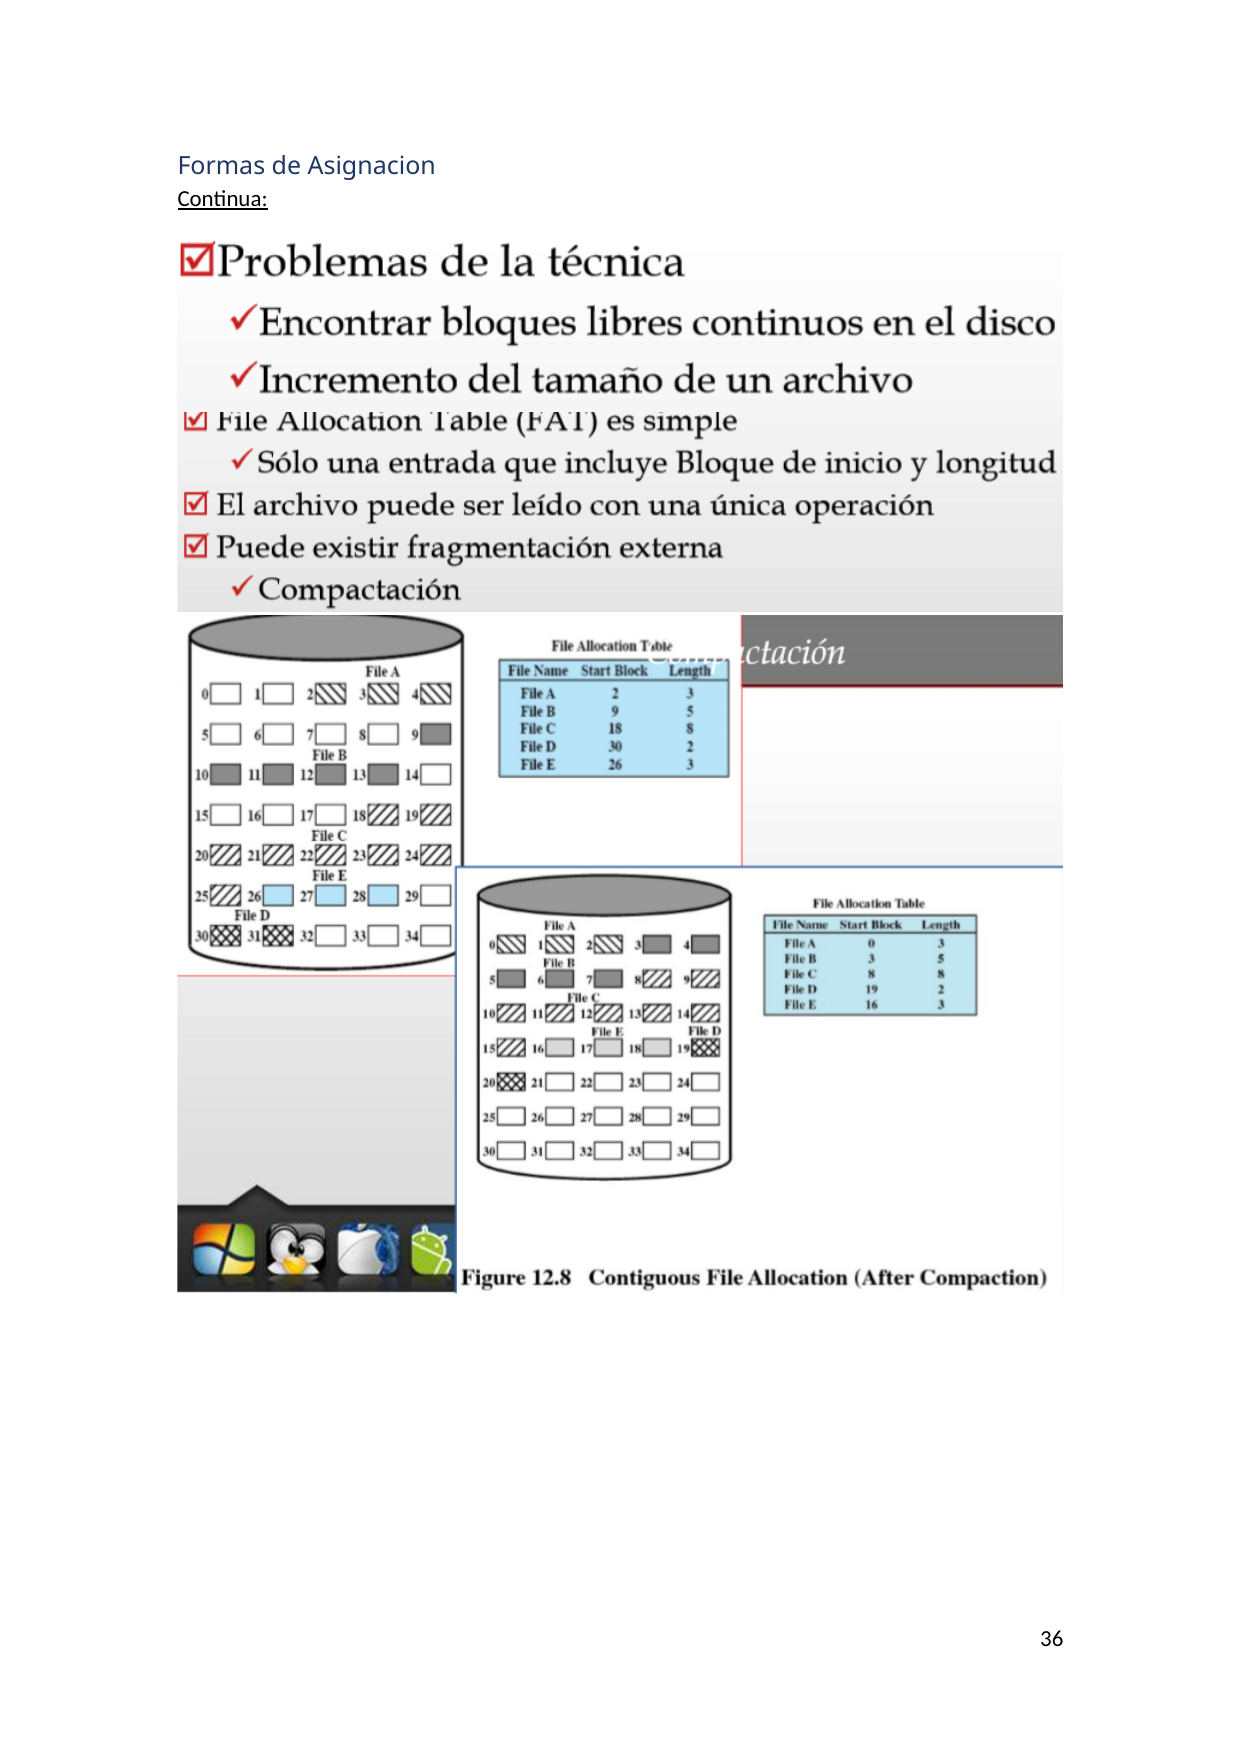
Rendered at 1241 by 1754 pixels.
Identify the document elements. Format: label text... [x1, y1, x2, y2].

subtitle Formas de Asignacion [177, 148, 1063, 182]
picture [177, 231, 1063, 612]
picture [177, 615, 1063, 1306]
text Continua: [177, 184, 1063, 212]
